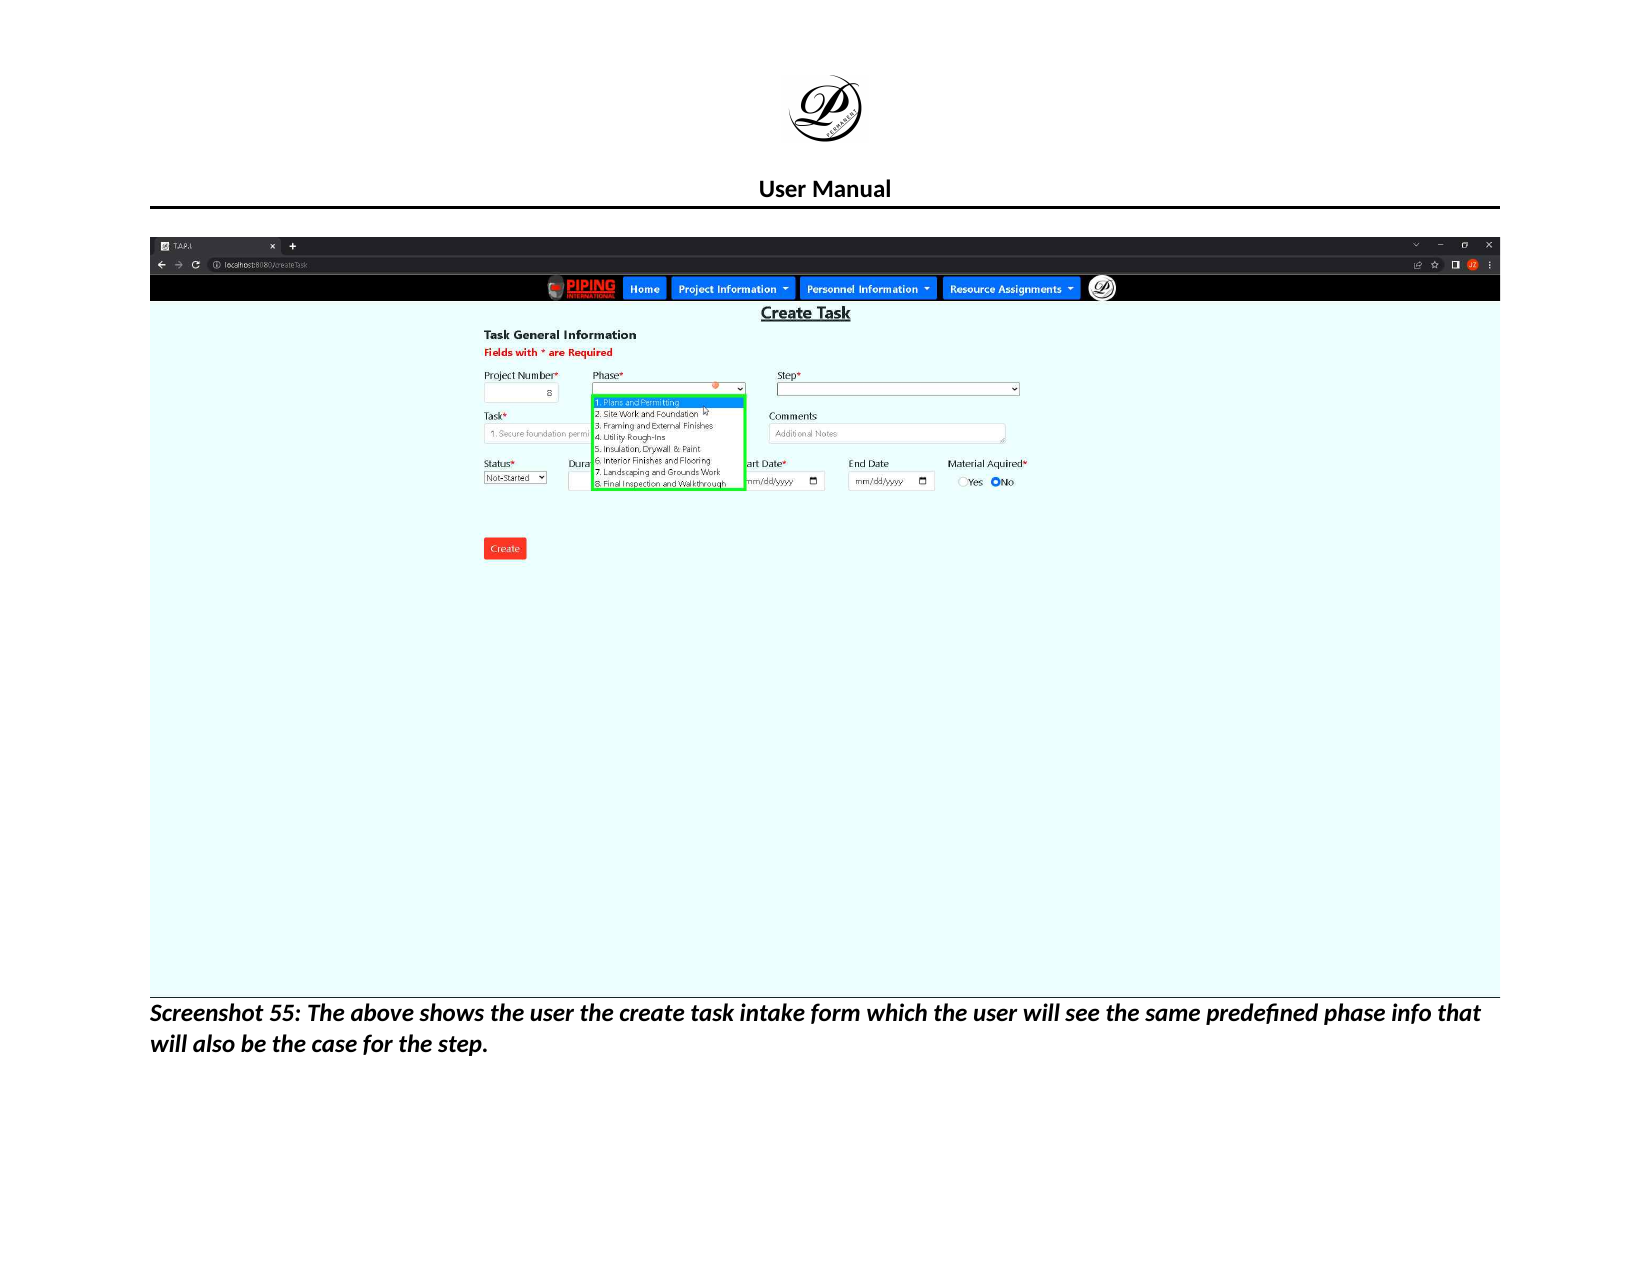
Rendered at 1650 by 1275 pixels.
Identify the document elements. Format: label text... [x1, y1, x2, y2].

picture [781, 75, 869, 143]
picture [150, 237, 1500, 998]
text Screenshot 55: The above shows the user the create task intake form which the user will see the same predefined phase info that will also be the case for the step. [150, 998, 1500, 1058]
